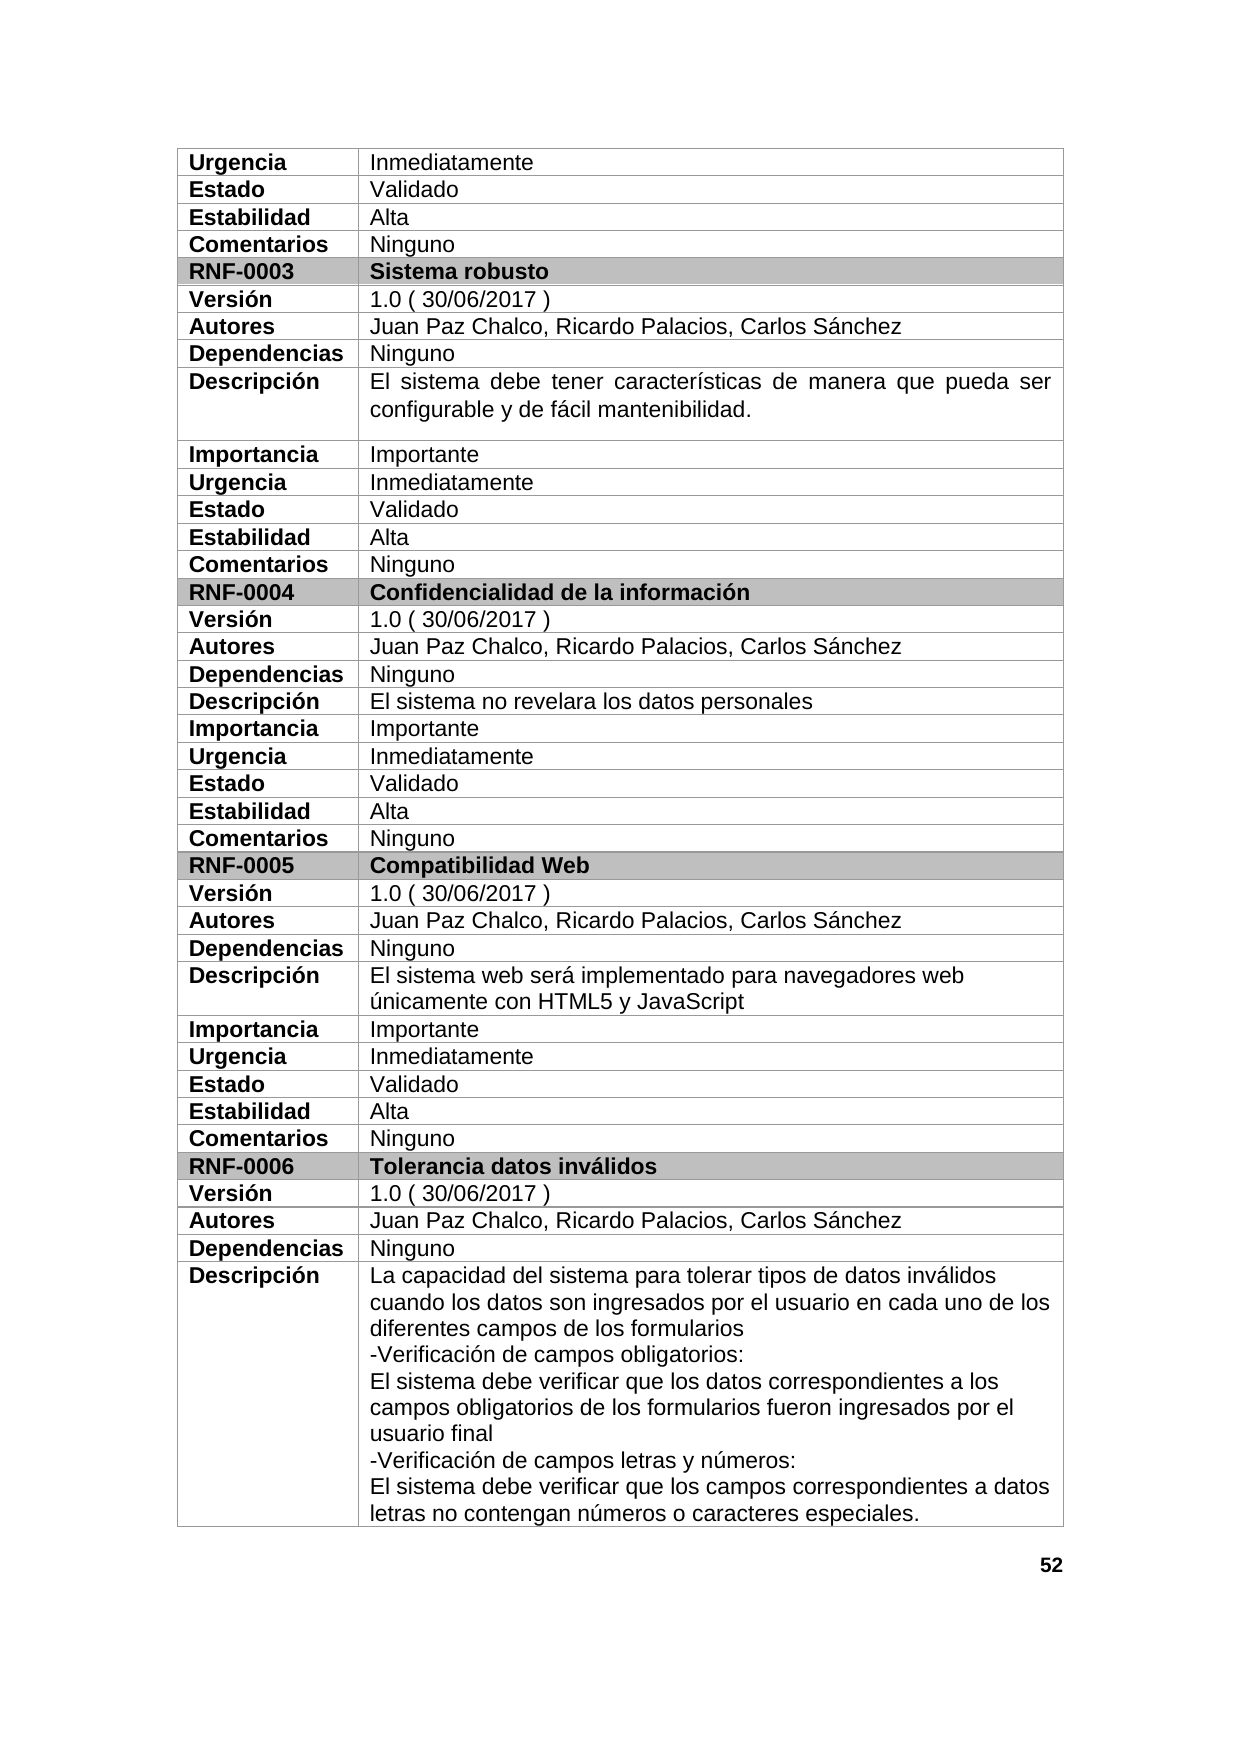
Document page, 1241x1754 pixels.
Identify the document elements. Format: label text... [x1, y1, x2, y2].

table_cell Descripción [178, 368, 358, 440]
table_cell Confidencialidad de la información [359, 579, 1063, 605]
table_cell Inmediatamente [359, 149, 1063, 175]
table_cell Urgencia [178, 469, 358, 495]
table_cell Autores [178, 313, 358, 339]
table_cell Estado [178, 496, 358, 523]
table_cell 1.0 ( 30/06/2017 ) [359, 286, 1063, 312]
table_cell Dependencias [178, 340, 358, 367]
table_cell Validado [359, 496, 1063, 523]
table_cell Juan Paz Chalco, Ricardo Palacios, Carlos Sánchez [359, 907, 1063, 933]
table_cell Descripción [178, 1262, 358, 1526]
table_cell Alta [359, 1098, 1063, 1124]
table_cell Versión [178, 1180, 358, 1206]
table_cell Estabilidad [178, 1098, 358, 1124]
table_cell Compatibilidad Web [359, 853, 1063, 879]
table_cell Urgencia [178, 743, 358, 769]
table_cell Comentarios [178, 825, 358, 851]
table_cell RNF-0006 [178, 1153, 358, 1179]
table_cell El sistema no revelara los datos personales [359, 688, 1063, 714]
table_cell Tolerancia datos inválidos [359, 1153, 1063, 1179]
table_cell 1.0 ( 30/06/2017 ) [359, 606, 1063, 632]
table_cell Alta [359, 524, 1063, 550]
table_cell Autores [178, 907, 358, 933]
table_cell El sistema web será implementado para navegadores web únicamente con HTML5 y JavaScript [359, 962, 1063, 1015]
table_cell Urgencia [178, 149, 358, 175]
table_cell Versión [178, 286, 358, 312]
table_cell Importante [359, 1016, 1063, 1042]
table_cell Validado [359, 770, 1063, 797]
table_cell Descripción [178, 688, 358, 714]
table_cell Estabilidad [178, 798, 358, 824]
table_cell Inmediatamente [359, 1043, 1063, 1069]
table_cell Estado [178, 176, 358, 202]
table_cell Importancia [178, 715, 358, 742]
table_cell Importancia [178, 1016, 358, 1042]
table_cell Versión [178, 606, 358, 632]
table_cell Estabilidad [178, 524, 358, 550]
table_cell Dependencias [178, 661, 358, 687]
table_cell Urgencia [178, 1043, 358, 1069]
table_cell Ninguno [359, 935, 1063, 961]
table_cell Importante [359, 441, 1063, 468]
table_cell Ninguno [359, 551, 1063, 577]
table_cell Inmediatamente [359, 743, 1063, 769]
table_cell 1.0 ( 30/06/2017 ) [359, 1180, 1063, 1206]
table_cell Validado [359, 1071, 1063, 1097]
table_cell Importante [359, 715, 1063, 742]
table_cell Dependencias [178, 1235, 358, 1261]
table_cell Ninguno [359, 661, 1063, 687]
table_cell Ninguno [359, 825, 1063, 851]
table_cell RNF-0003 [178, 258, 358, 284]
table_cell Versión [178, 880, 358, 906]
table_cell Autores [178, 1208, 358, 1234]
table_cell Sistema robusto [359, 258, 1063, 284]
table_cell Validado [359, 176, 1063, 202]
table_cell Alta [359, 204, 1063, 230]
table_cell Estado [178, 770, 358, 797]
table_cell Dependencias [178, 935, 358, 961]
table_cell Comentarios [178, 1125, 358, 1152]
table_cell RNF-0005 [178, 853, 358, 879]
table_cell Inmediatamente [359, 469, 1063, 495]
table_cell Ninguno [359, 1235, 1063, 1261]
table_cell Juan Paz Chalco, Ricardo Palacios, Carlos Sánchez [359, 633, 1063, 659]
table_cell Autores [178, 633, 358, 659]
table_cell Alta [359, 798, 1063, 824]
table_cell 1.0 ( 30/06/2017 ) [359, 880, 1063, 906]
table_cell Ninguno [359, 340, 1063, 367]
table_cell Comentarios [178, 231, 358, 257]
table_cell Juan Paz Chalco, Ricardo Palacios, Carlos Sánchez [359, 1208, 1063, 1234]
table_cell Juan Paz Chalco, Ricardo Palacios, Carlos Sánchez [359, 313, 1063, 339]
table_cell Estado [178, 1071, 358, 1097]
table_cell Estabilidad [178, 204, 358, 230]
table_cell Ninguno [359, 1125, 1063, 1152]
table_cell El sistema debe tener características de manera que pueda ser configurable y de fácil mantenibilidad. [359, 368, 1063, 440]
table_cell RNF-0004 [178, 579, 358, 605]
table_cell Descripción [178, 962, 358, 1015]
table_cell Importancia [178, 441, 358, 468]
table_cell Comentarios [178, 551, 358, 577]
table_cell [359, 1262, 1063, 1526]
table_cell Ninguno [359, 231, 1063, 257]
